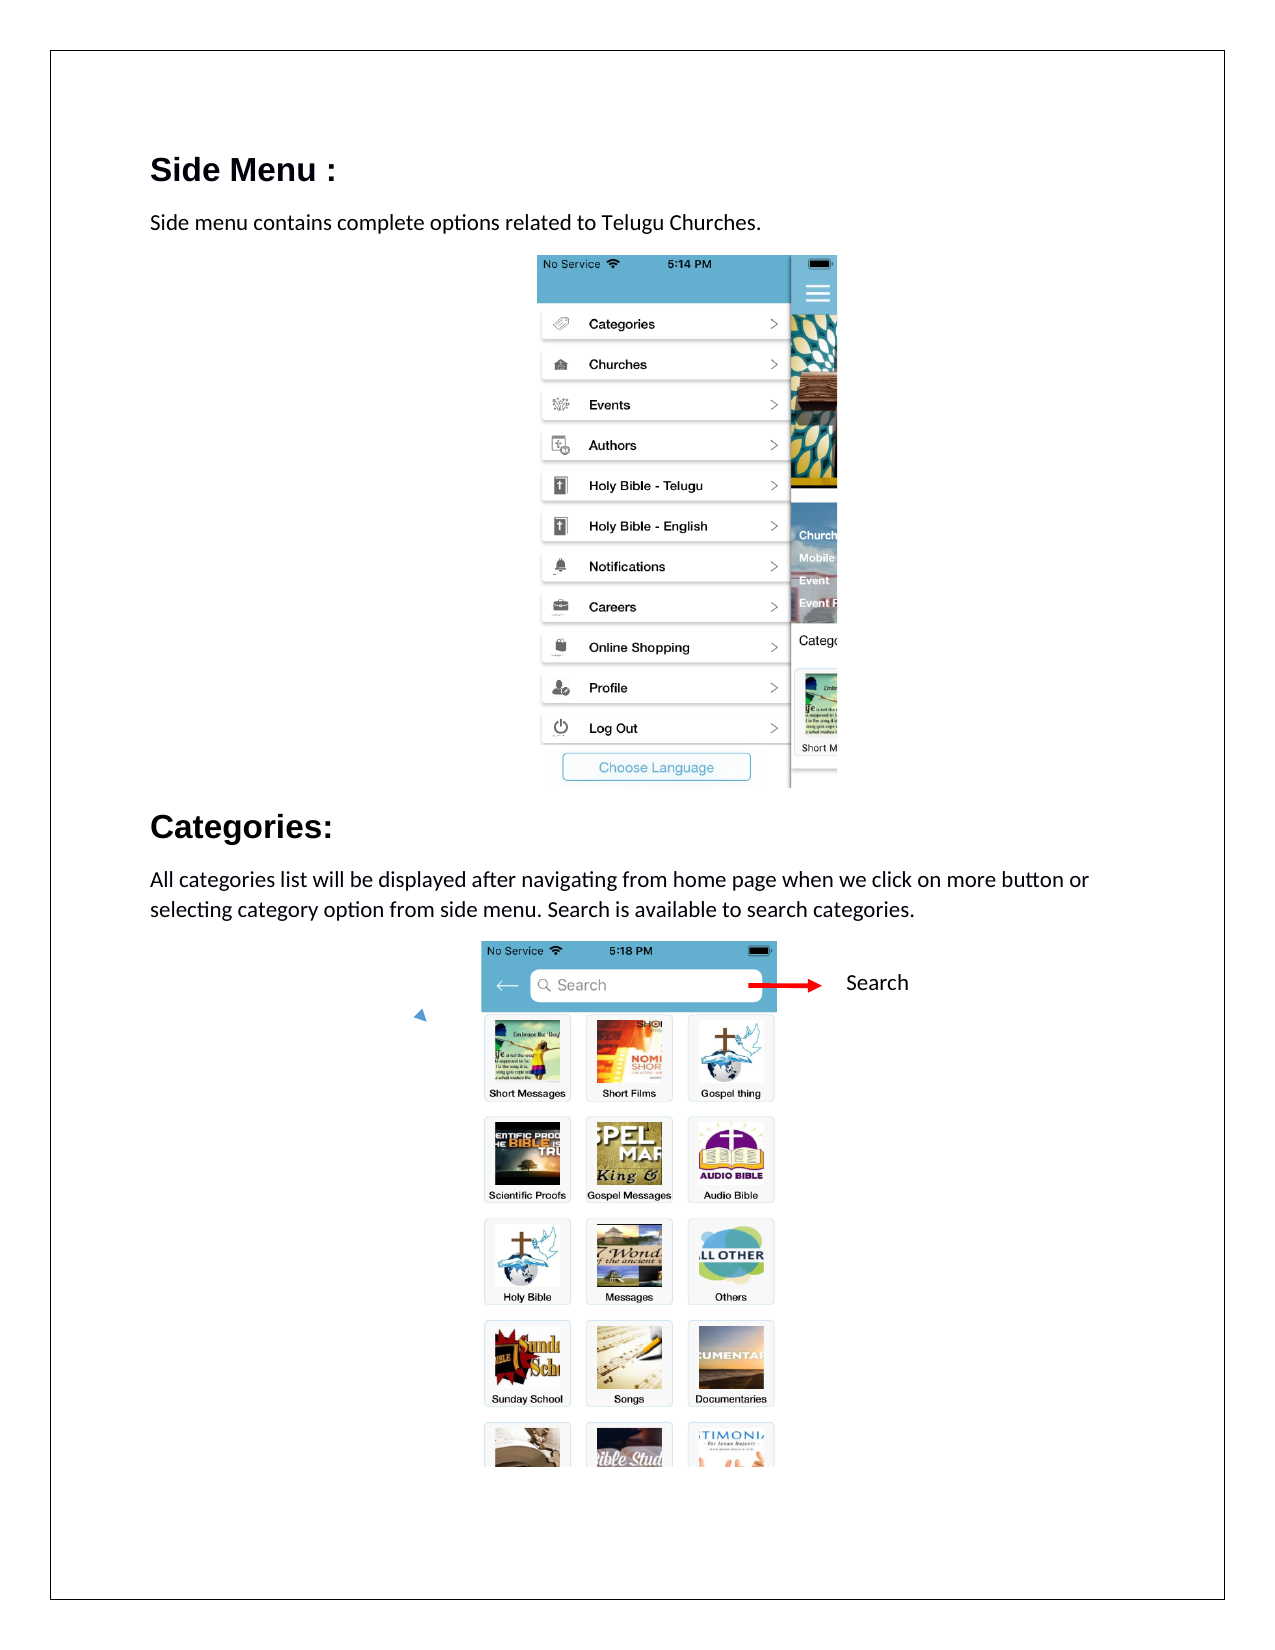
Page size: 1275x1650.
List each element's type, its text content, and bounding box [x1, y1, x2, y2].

text Categories: [150, 807, 1125, 845]
text Side menu contains complete options related to Telugu Churches. [150, 208, 1125, 236]
text Side Menu : [150, 150, 1125, 188]
picture [481, 941, 777, 1467]
picture [537, 255, 838, 788]
text All categories list will be displayed after navigating from home page when we click on more button or selecting category option from side menu. Search is available to search categories. [150, 865, 1125, 923]
